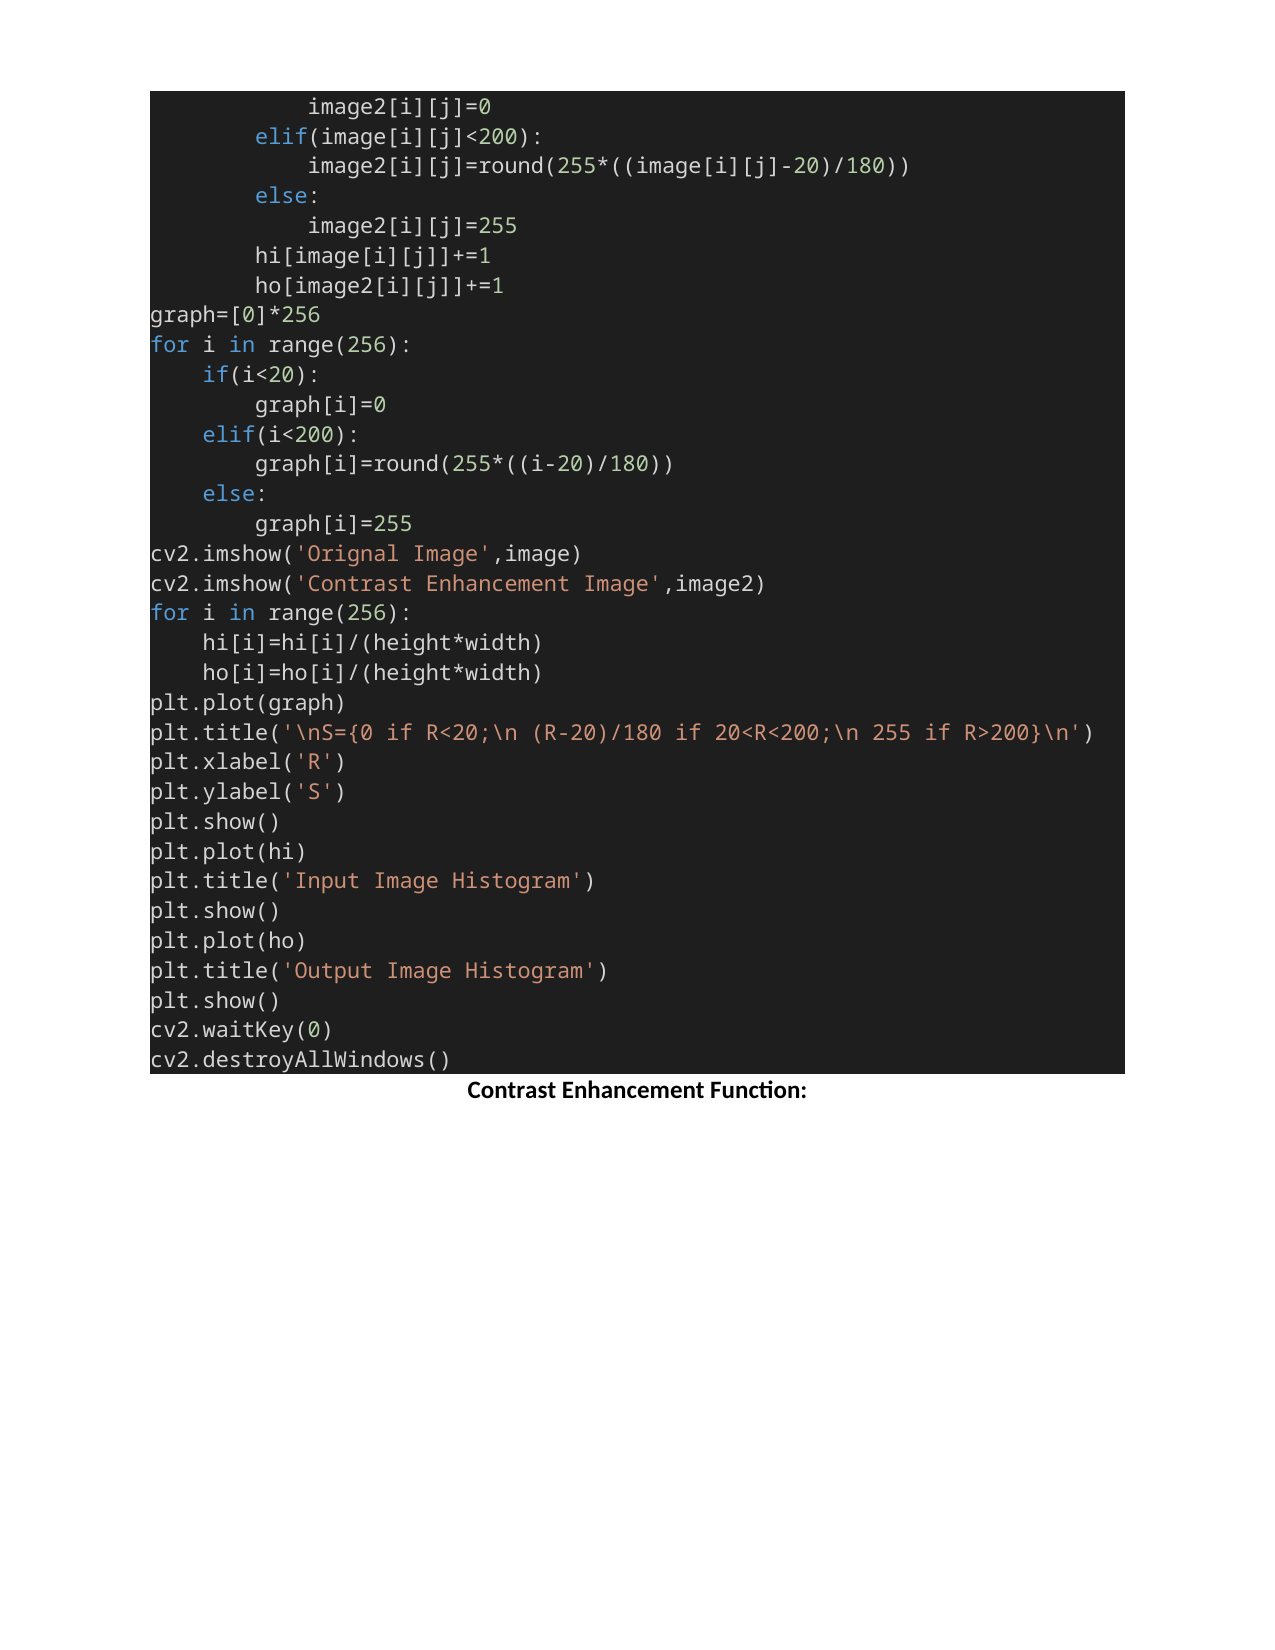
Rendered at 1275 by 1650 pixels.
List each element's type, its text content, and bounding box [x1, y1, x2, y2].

text plt.ylabel('S') [150, 776, 1125, 806]
text else: [150, 478, 1125, 508]
text if(i<20): [150, 359, 1125, 389]
text plt.plot(graph) [150, 687, 1125, 717]
text Contrast Enhancement Function: [150, 1074, 1125, 1104]
text plt.title('Input Image Histogram') [150, 866, 1125, 895]
text image2[i][j]=round(255*((image[i][j]-20)/180)) [150, 151, 1125, 180]
text for i in range(256): [150, 329, 1125, 359]
text plt.show() [150, 806, 1125, 836]
text image2[i][j]=0 [150, 91, 1125, 121]
text plt.plot(hi) [150, 836, 1125, 866]
text elif(i<200): [150, 419, 1125, 448]
text graph[i]=round(255*((i-20)/180)) [150, 448, 1125, 478]
text elif(image[i][j]<200): [150, 121, 1125, 151]
text cv2.imshow('Contrast Enhancement Image',image2) [150, 568, 1125, 597]
text cv2.destroyAllWindows() [150, 1044, 1125, 1074]
text ho[i]=ho[i]/(height*width) [150, 657, 1125, 687]
text plt.title('\nS={0 if R<20;\n (R-20)/180 if 20<R<200;\n 255 if R>200}\n') [150, 717, 1125, 746]
text graph[i]=0 [150, 389, 1125, 419]
text cv2.waitKey(0) [150, 1014, 1125, 1044]
text plt.xlabel('R') [150, 746, 1125, 776]
text graph[i]=255 [150, 508, 1125, 538]
text hi[i]=hi[i]/(height*width) [150, 627, 1125, 657]
text plt.title('Output Image Histogram') [150, 955, 1125, 985]
text plt.show() [150, 895, 1125, 925]
text plt.plot(ho) [150, 925, 1125, 955]
text ho[image2[i][j]]+=1 [150, 270, 1125, 299]
text image2[i][j]=255 [150, 210, 1125, 240]
text plt.show() [150, 985, 1125, 1014]
text graph=[0]*256 [150, 299, 1125, 329]
text hi[image[i][j]]+=1 [150, 240, 1125, 270]
text else: [150, 180, 1125, 210]
text cv2.imshow('Orignal Image',image) [150, 538, 1125, 568]
text for i in range(256): [150, 597, 1125, 627]
